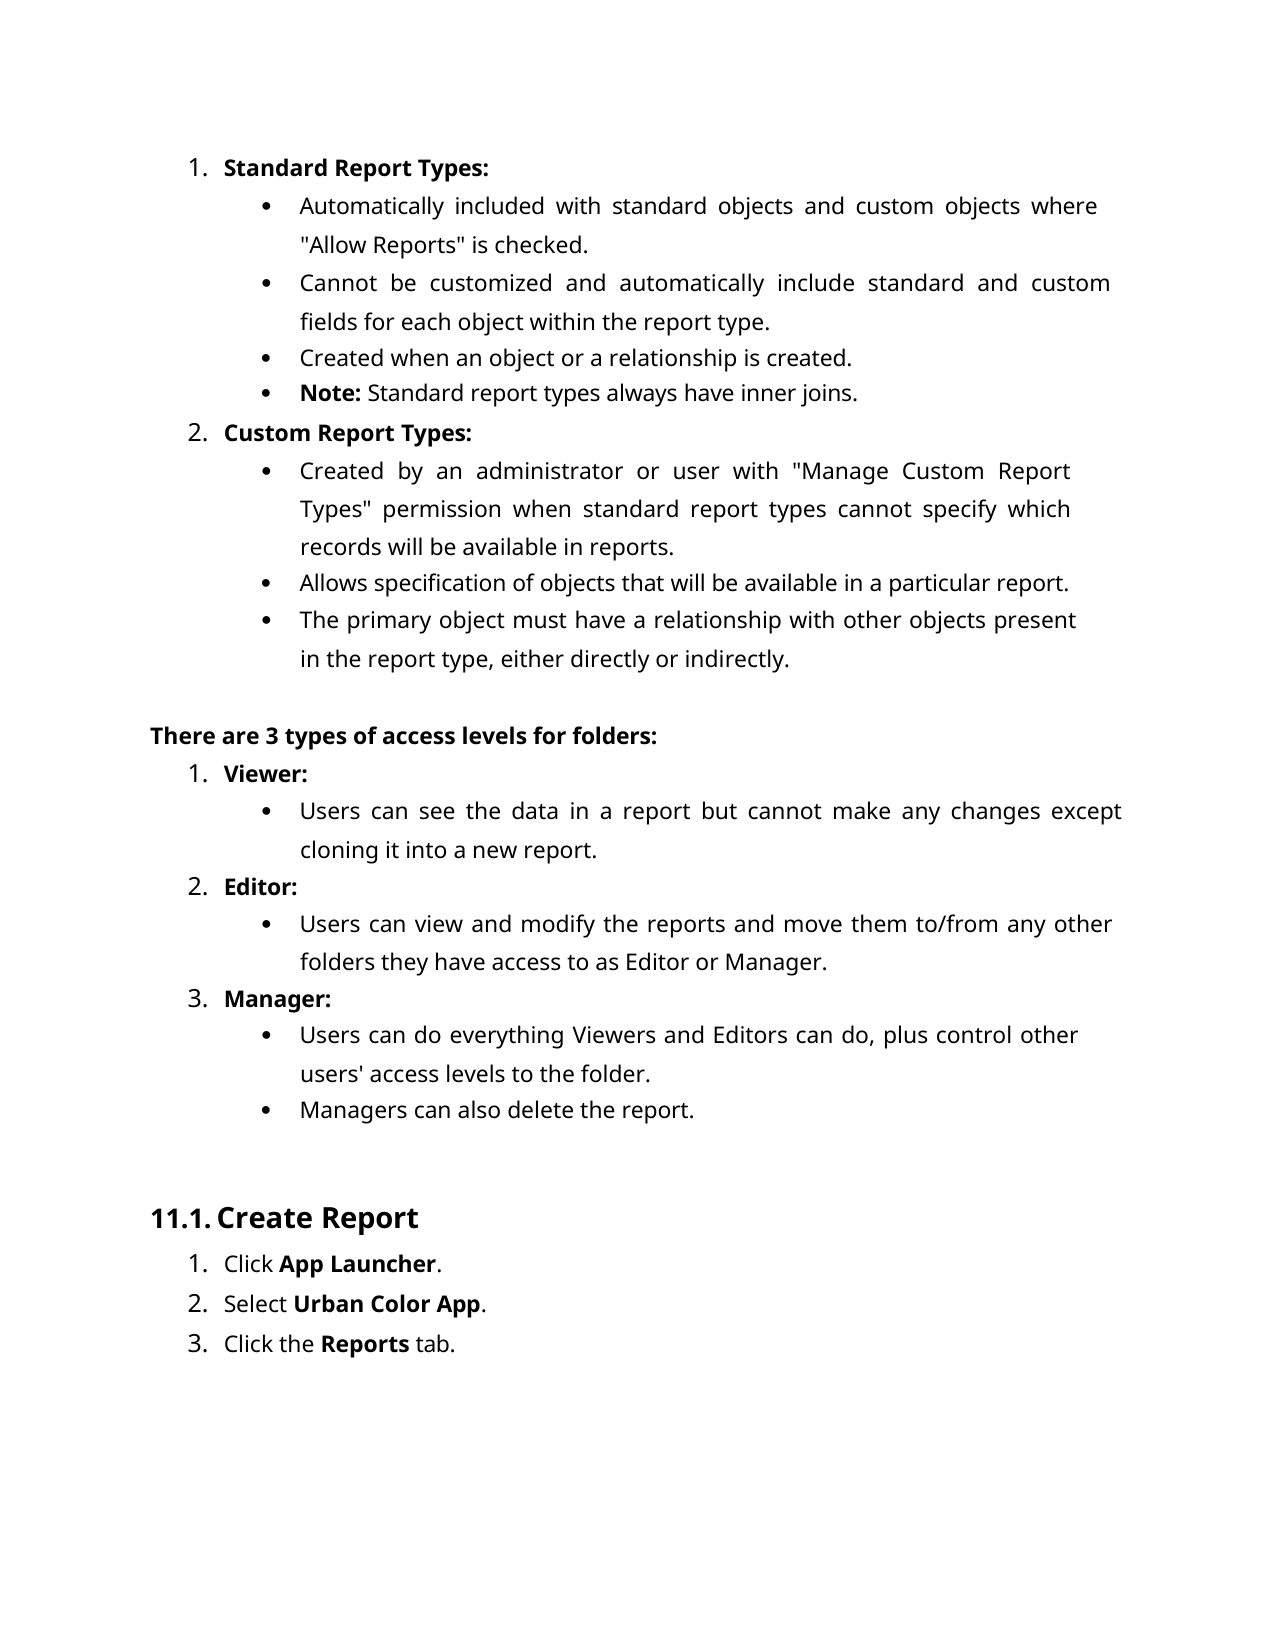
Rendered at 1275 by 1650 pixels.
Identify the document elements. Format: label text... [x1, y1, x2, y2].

list Created when an object or a relationship is created. [262, 344, 1187, 372]
subtitle Editor: [187, 872, 1187, 901]
list Viewer: [187, 756, 1187, 790]
subtitle Create Report [150, 1198, 1187, 1237]
list The primary object must have a relationship with other objects present in the report type, either directly or indirectly. [262, 604, 1076, 674]
list Cannot be customized and automatically include standard and custom fields for each object within the report type. [262, 267, 1111, 337]
subtitle Manager: [187, 984, 1187, 1013]
subtitle Custom Report Types: [187, 415, 1187, 449]
subtitle There are 3 types of access levels for folders: [150, 720, 1187, 751]
list Standard Report Types: [187, 150, 1187, 184]
list Created by an administrator or user with "Manage Custom Report Types" permission when standard report types cannot specify which records will be available in reports. [262, 455, 1071, 562]
list Click the Reports tab. [187, 1325, 1187, 1359]
list Users can see the data in a report but cannot make any changes except cloning it into a new report. [262, 795, 1122, 865]
list Note: Standard report types always have inner joins. [262, 377, 1187, 408]
list Users can do everything Viewers and Editors can do, plus control other users' access levels to the folder. [262, 1019, 1079, 1089]
list Managers can also delete the report. [262, 1096, 1187, 1124]
list Select Urban Color App. [187, 1285, 1187, 1319]
list Allows specification of objects that will be available in a particular report. [262, 569, 1187, 598]
list Users can view and modify the reports and move them to/from any other folders they have access to as Editor or Manager. [262, 908, 1113, 977]
list Click App Launcher. [187, 1245, 1187, 1279]
list Automatically included with standard objects and custom objects where "Allow Reports" is checked. [262, 190, 1098, 260]
